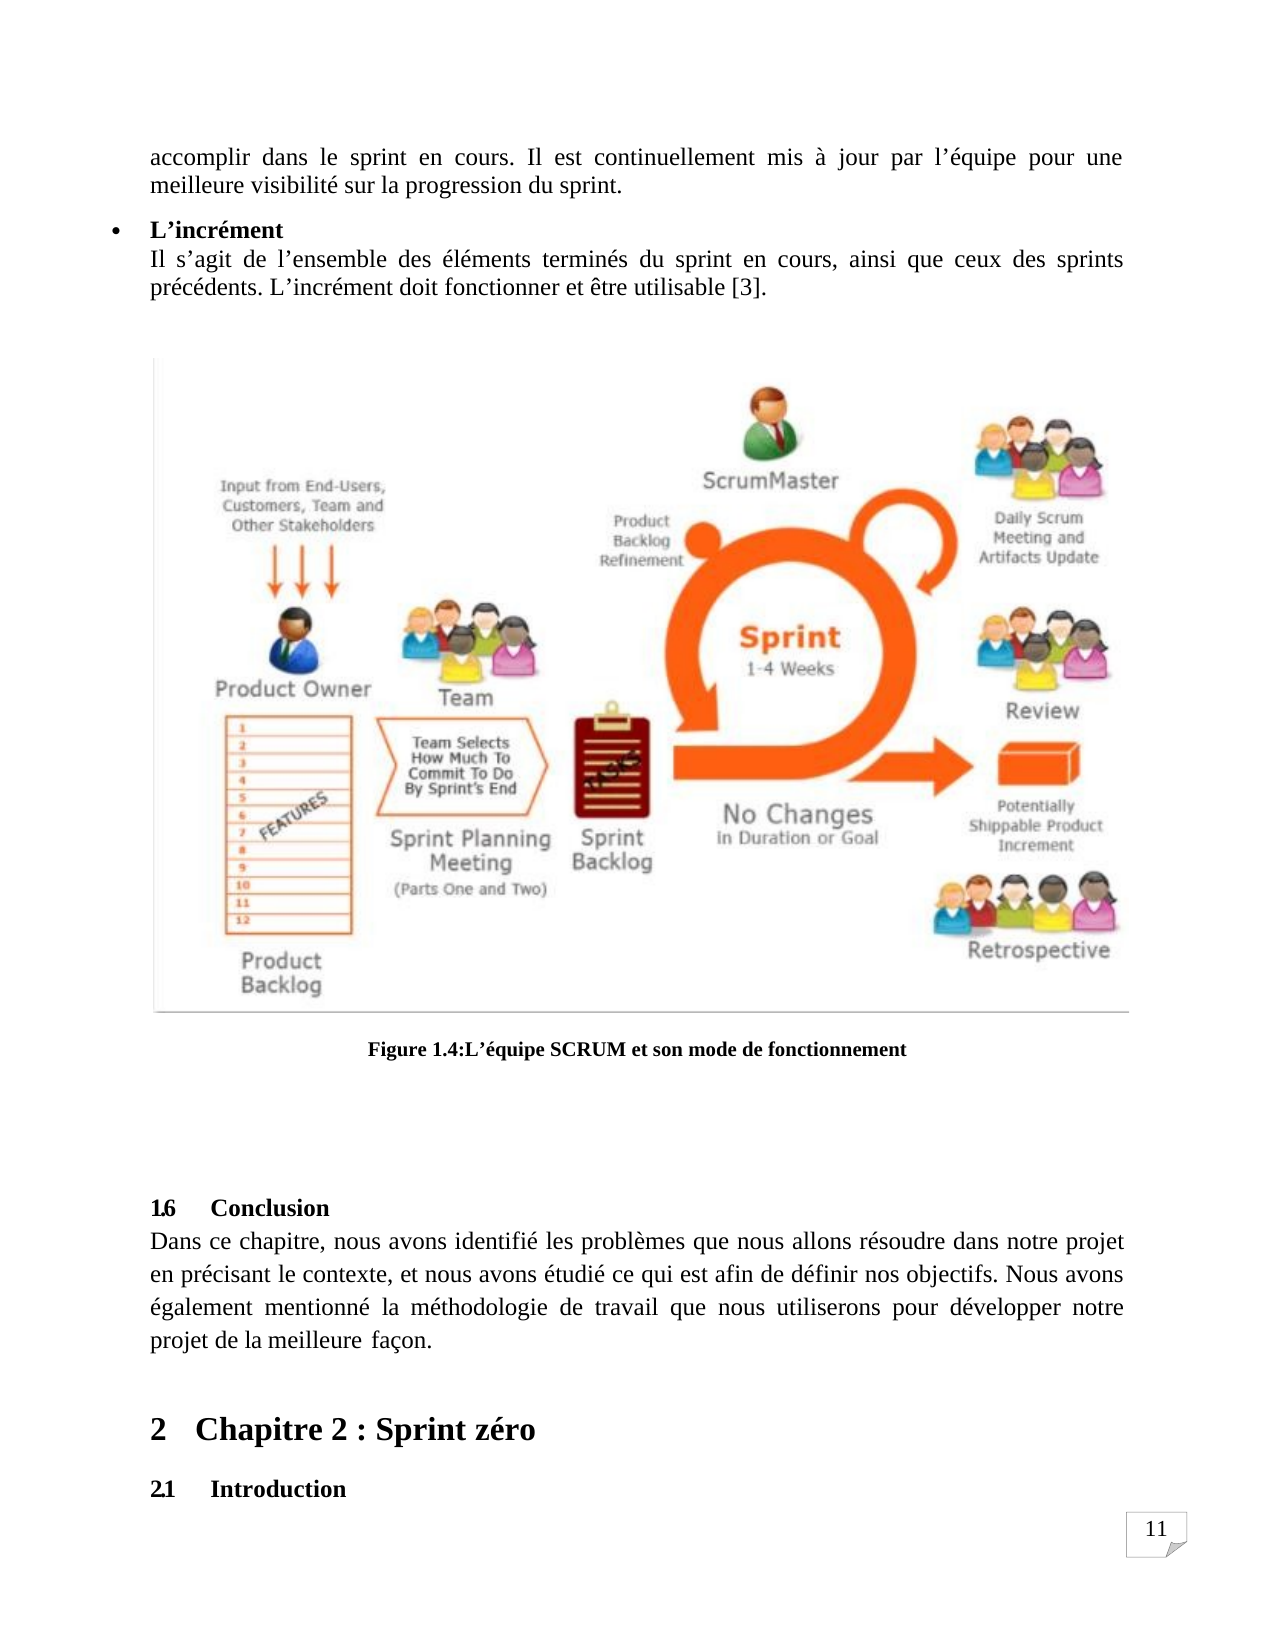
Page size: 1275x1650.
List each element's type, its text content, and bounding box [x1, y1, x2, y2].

picture [1168, 1544, 1181, 1554]
picture [153, 358, 1130, 1013]
text Figure 1.4:L’équipe SCRUM et son mode de fonctionnement [153, 1037, 1121, 1061]
picture [1165, 1541, 1171, 1556]
text Dans ce chapitre, nous avons identifié les problèmes que nous allons résoudre dans notre projet en précisant le contexte, et nous avons étudié ce qui est afin de définir nos objectifs. Nous avons également mentionné la méthodologie de travail que nous utiliserons pour développer notre projet de la meilleure façon. [150, 1226, 1125, 1354]
subtitle L’incrément [112, 216, 1164, 244]
text Il s’agit de l’ensemble des éléments terminés du sprint en cours, ainsi que ceux des sprints précédents. L’incrément doit fonctionner et être utilisable [3]. [150, 244, 1124, 301]
picture [1168, 1543, 1187, 1557]
subtitle Introduction [150, 1474, 1164, 1502]
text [150, 142, 1124, 199]
subtitle Chapitre 2 : Sprint zéro [150, 1409, 1164, 1447]
subtitle Conclusion [150, 1193, 1164, 1222]
